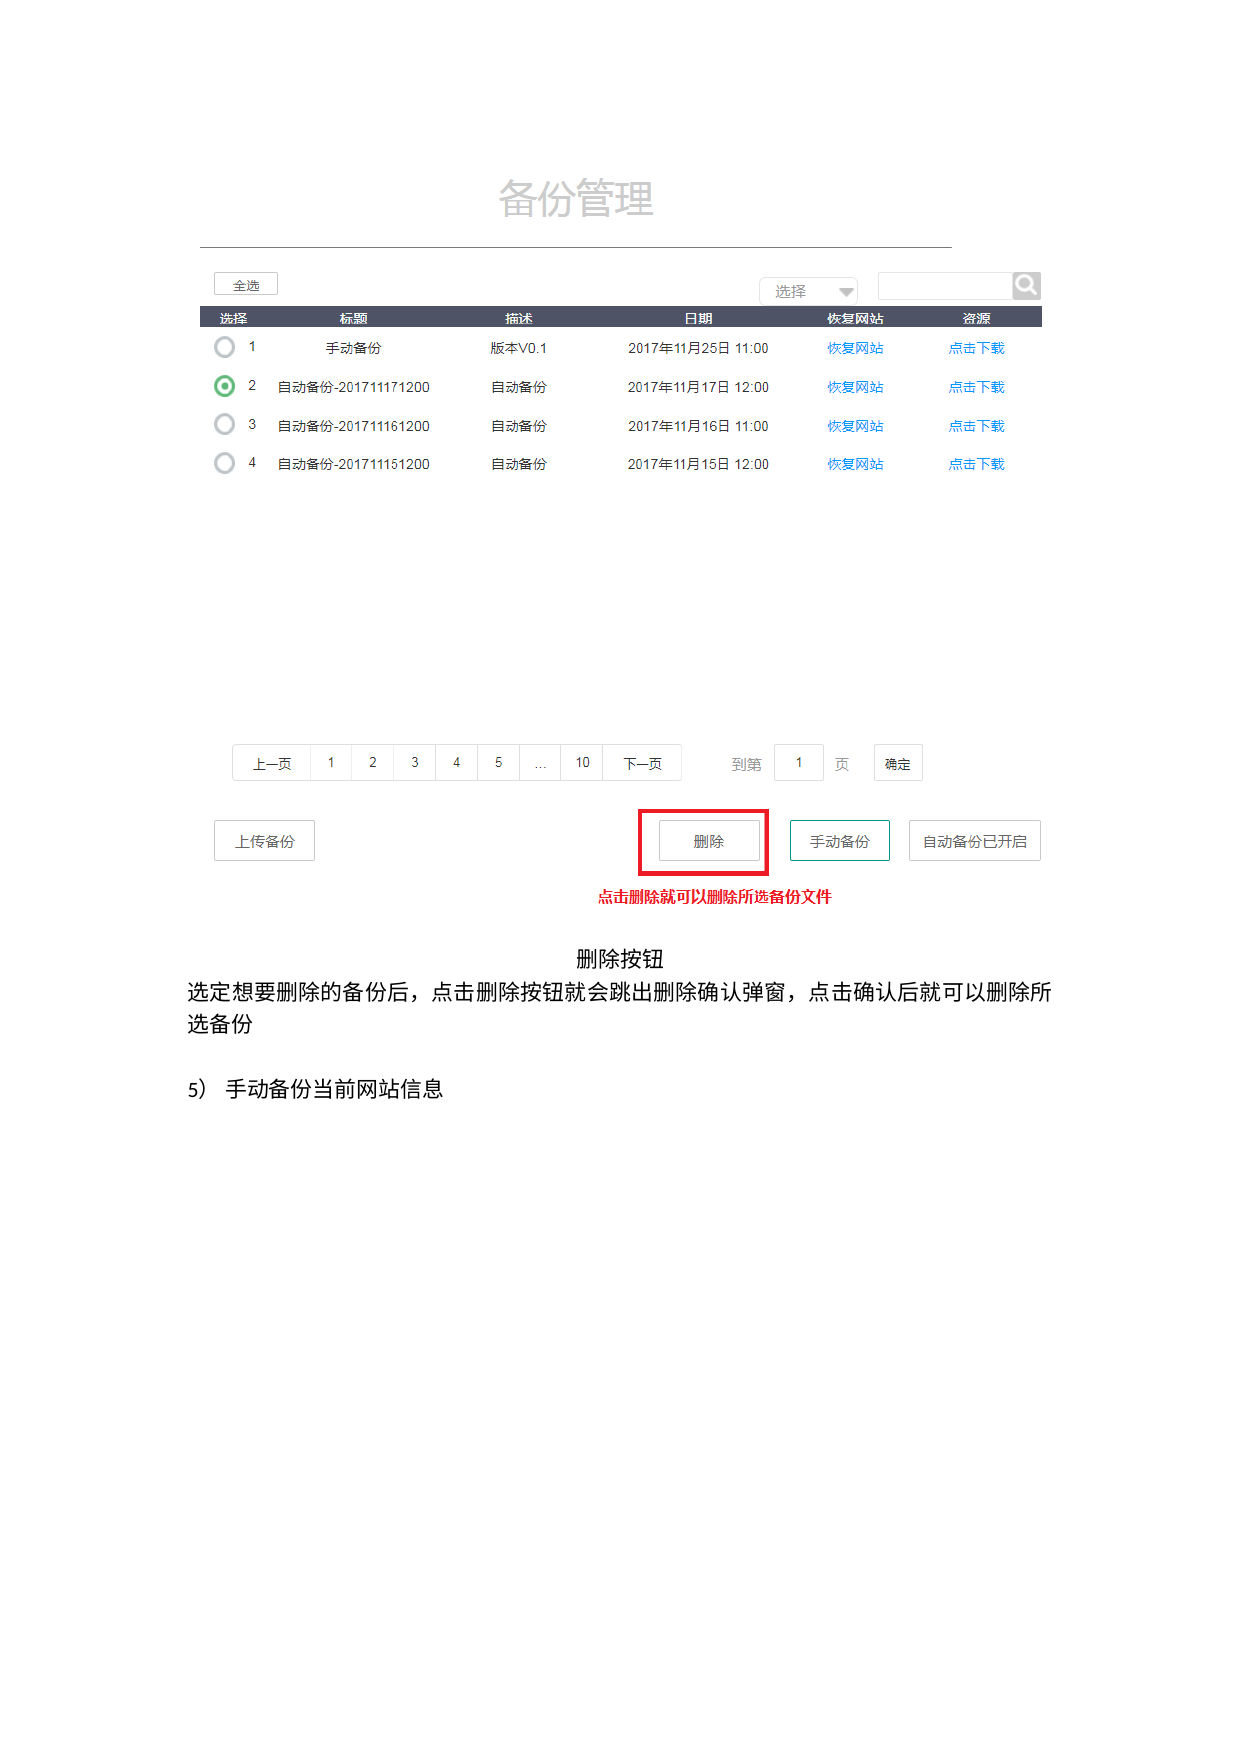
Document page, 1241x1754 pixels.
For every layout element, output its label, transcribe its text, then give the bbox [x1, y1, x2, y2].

text 选定想要删除的备份后，点击删除按钮就会跳出删除确认弹窗，点击确认后就可以删除所选备份 [187, 974, 1053, 1039]
text 删除按钮 [187, 942, 1053, 974]
picture [187, 162, 1053, 935]
list 手动备份当前网站信息 [187, 1072, 1053, 1104]
